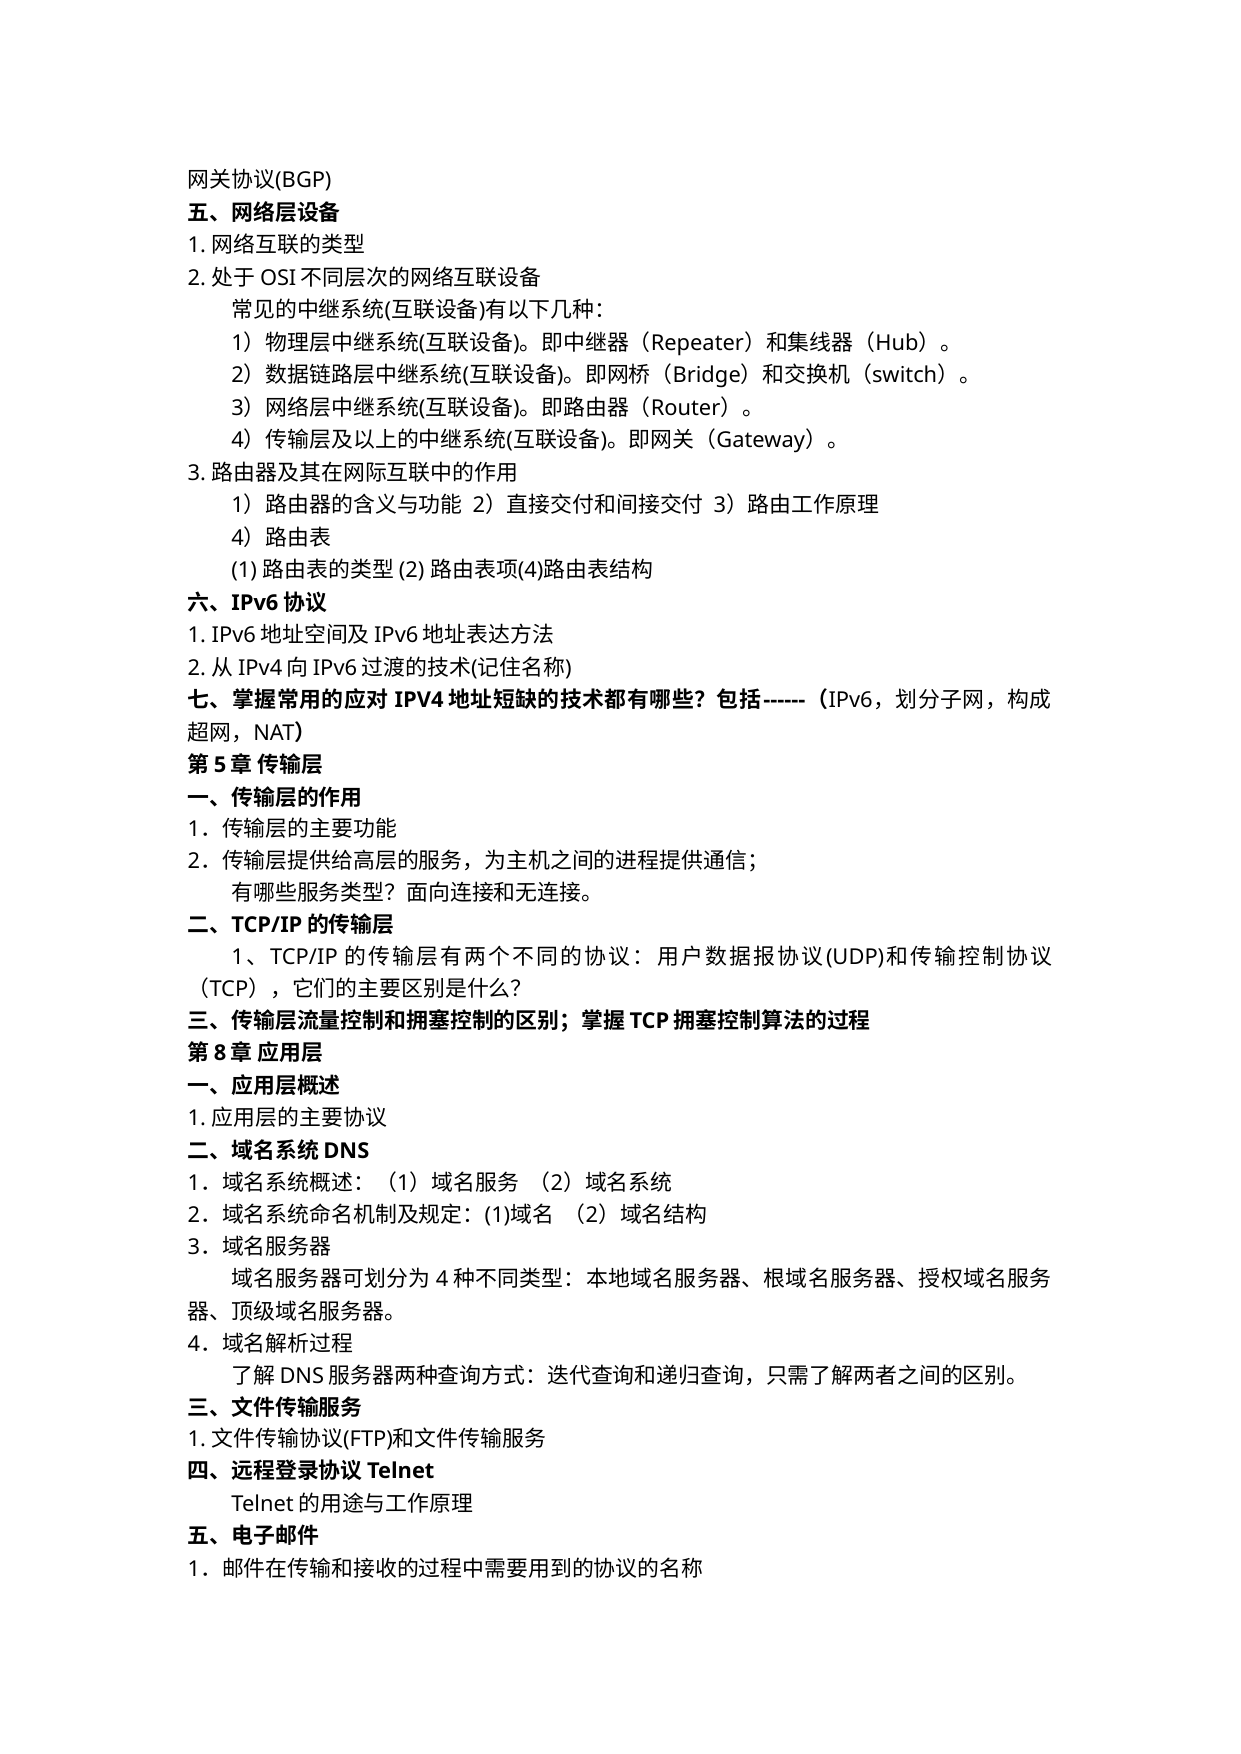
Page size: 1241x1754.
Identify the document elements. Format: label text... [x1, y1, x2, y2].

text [187, 162, 1053, 194]
text 2. 从IPv4向IPv6过渡的技术(记住名称) [187, 649, 1053, 682]
text 4）传输层及以上的中继系统(互联设备)。即网关（Gateway）。 [187, 422, 1053, 454]
text 3．域名服务器 [187, 1228, 1053, 1261]
text 有哪些服务类型？面向连接和无连接。 [187, 875, 1053, 907]
text 六、IPv6协议 [187, 584, 1053, 617]
text 1．传输层的主要功能 [187, 811, 1053, 843]
text 七、掌握常用的应对IPV4地址短缺的技术都有哪些？包括------（IPv6，划分子网，构成超网，NAT） [187, 682, 1053, 747]
text 2）数据链路层中继系统(互联设备)。即网桥（Bridge）和交换机（switch）。 [187, 357, 1053, 389]
text 三、传输层流量控制和拥塞控制的区别；掌握TCP拥塞控制算法的过程 [187, 1002, 1053, 1035]
text 1. 应用层的主要协议 [187, 1100, 1053, 1132]
text 第5章 传输层 [187, 747, 1053, 779]
text 3）网络层中继系统(互联设备)。即路由器（Router）。 [187, 389, 1053, 422]
text 1. 文件传输协议(FTP)和文件传输服务 [187, 1421, 1053, 1453]
text 常见的中继系统(互联设备)有以下几种： [187, 292, 1053, 324]
text 1）路由器的含义与功能 2）直接交付和间接交付 3）路由工作原理 [187, 487, 1053, 519]
text 五、电子邮件 [187, 1518, 1053, 1551]
text 1、TCP/IP的传输层有两个不同的协议：用户数据报协议(UDP)和传输控制协议（TCP），它们的主要区别是什么？ [187, 939, 1053, 1002]
text 五、网络层设备 [187, 194, 1053, 227]
text 二、域名系统DNS [187, 1132, 1053, 1165]
text 一、应用层概述 [187, 1067, 1053, 1100]
text 4）路由表 [187, 519, 1053, 552]
text 2. 处于OSI不同层次的网络互联设备 [187, 259, 1053, 292]
text 2．传输层提供给高层的服务，为主机之间的进程提供通信； [187, 843, 1053, 875]
text 1．邮件在传输和接收的过程中需要用到的协议的名称 [187, 1551, 1053, 1583]
text 四、远程登录协议Telnet [187, 1453, 1053, 1486]
text 域名服务器可划分为4种不同类型：本地域名服务器、根域名服务器、授权域名服务器、顶级域名服务器。 [187, 1261, 1053, 1326]
text 1）物理层中继系统(互联设备)。即中继器（Repeater）和集线器（Hub）。 [187, 324, 1053, 357]
text 一、传输层的作用 [187, 779, 1053, 811]
text Telnet的用途与工作原理 [187, 1486, 1053, 1518]
text 二、TCP/IP的传输层 [187, 907, 1053, 939]
text (1) 路由表的类型 (2) 路由表项(4)路由表结构 [187, 552, 1053, 584]
text 三、文件传输服务 [187, 1389, 1053, 1421]
text 第8章 应用层 [187, 1035, 1053, 1067]
text 2．域名系统命名机制及规定：(1)域名 （2）域名结构 [187, 1197, 1053, 1228]
text 1. 网络互联的类型 [187, 227, 1053, 259]
text 1．域名系统概述：（1）域名服务 （2）域名系统 [187, 1165, 1053, 1197]
text 了解DNS服务器两种查询方式：迭代查询和递归查询，只需了解两者之间的区别。 [187, 1358, 1053, 1389]
text 4．域名解析过程 [187, 1326, 1053, 1358]
text 3. 路由器及其在网际互联中的作用 [187, 454, 1053, 487]
text 1. IPv6地址空间及IPv6地址表达方法 [187, 617, 1053, 649]
